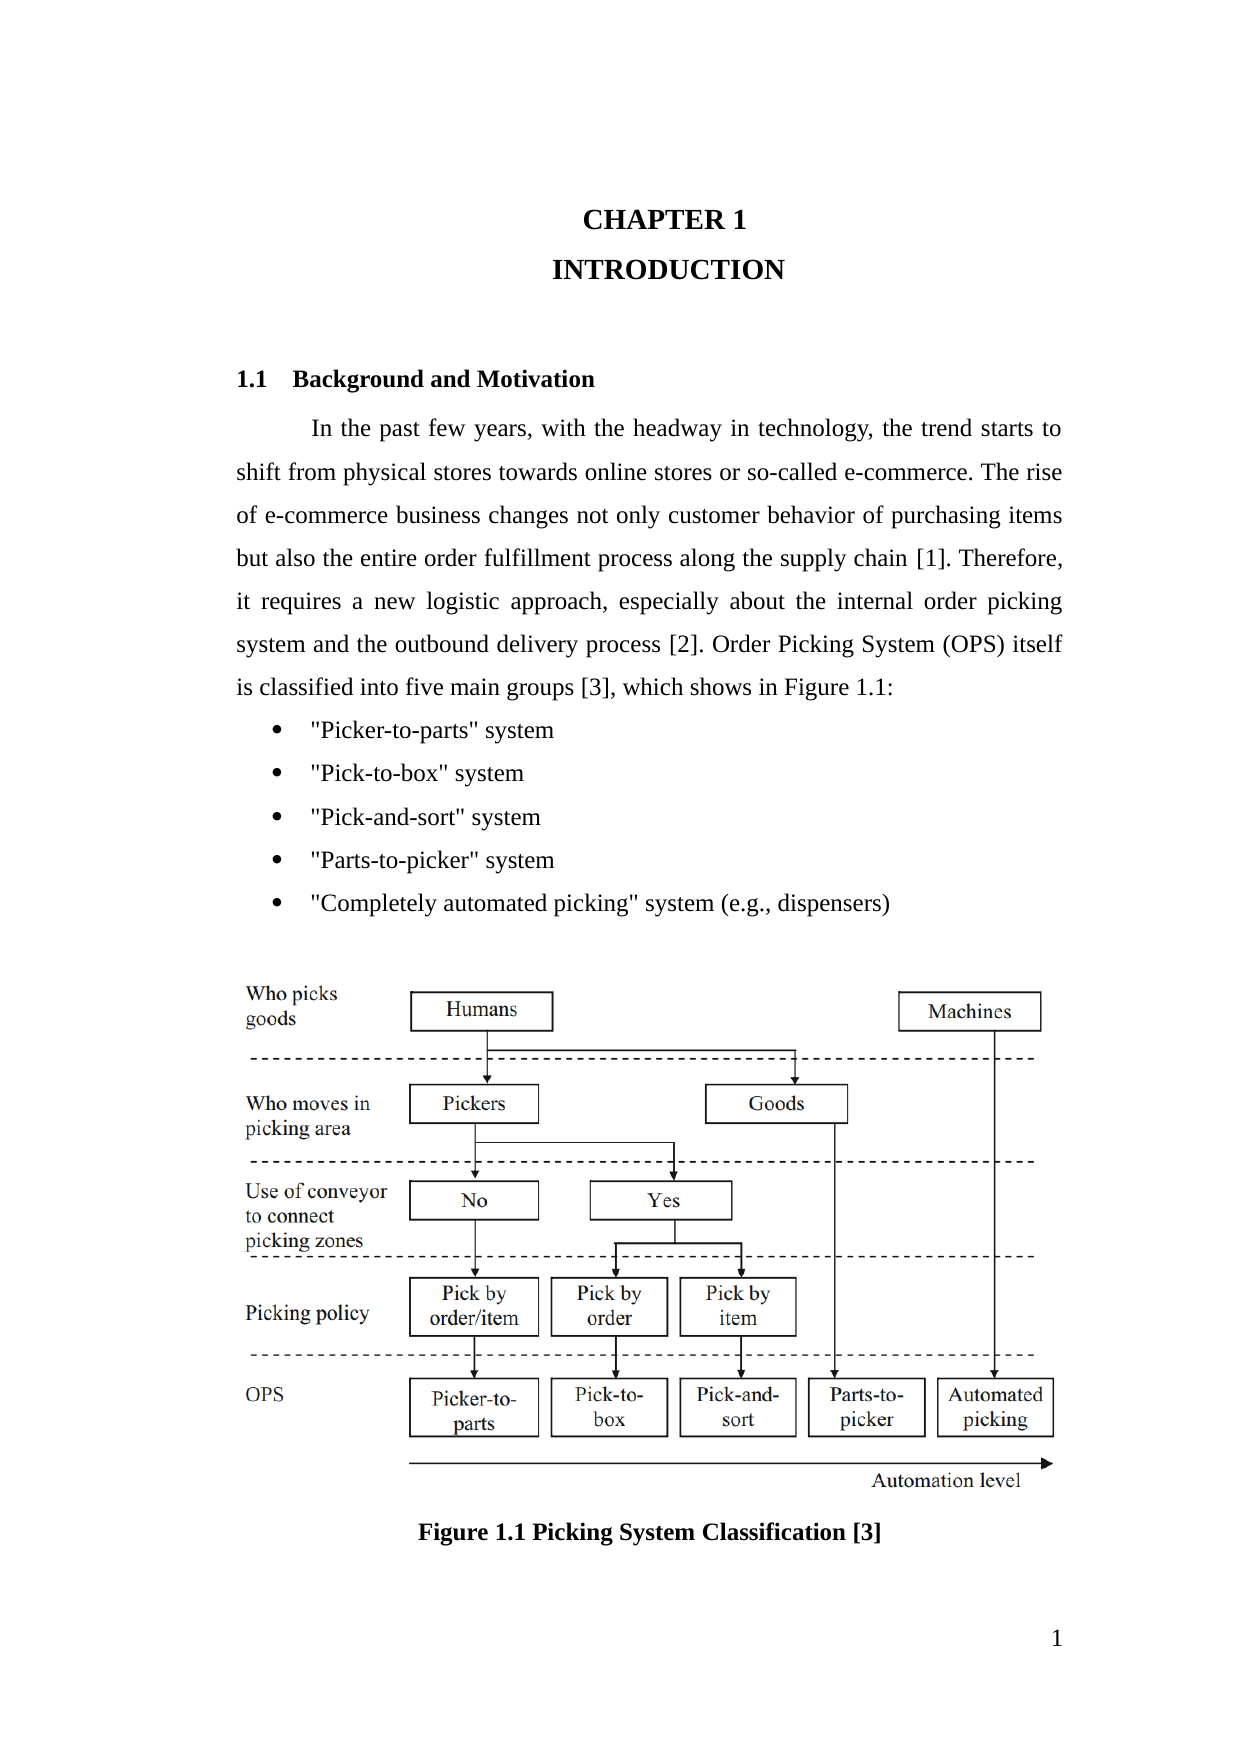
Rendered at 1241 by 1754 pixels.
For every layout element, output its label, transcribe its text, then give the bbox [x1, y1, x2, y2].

list "Pick-to-box" system [273, 758, 1063, 787]
subtitle Chapter 1 Introduction [236, 202, 1063, 286]
list "Pick-and-sort" system [273, 802, 1063, 830]
list "Picker-to-parts" system [273, 715, 1063, 744]
picture [236, 977, 1063, 1503]
text Figure 1.1 Picking System Classification [3] [236, 1503, 1063, 1546]
subtitle Background and Motivation [236, 364, 1063, 393]
text In the past few years, with the headway in technology, the trend starts to shift from physical stores towards online stores or so-called e-commerce. The rise of e-commerce business changes not only customer behavior of purchasing items but also the entire order fulfillment process along the supply chain [1]. Therefore, it requires a new logistic approach, especially about the internal order picking system and the outbound delivery process [2]. Order Picking System (OPS) itself is classified into five main groups [3], which shows in Figure 1.1: [236, 413, 1063, 701]
list "Completely automated picking" system (e.g., dispensers) [273, 888, 1063, 917]
list "Parts-to-picker" system [273, 845, 1063, 873]
